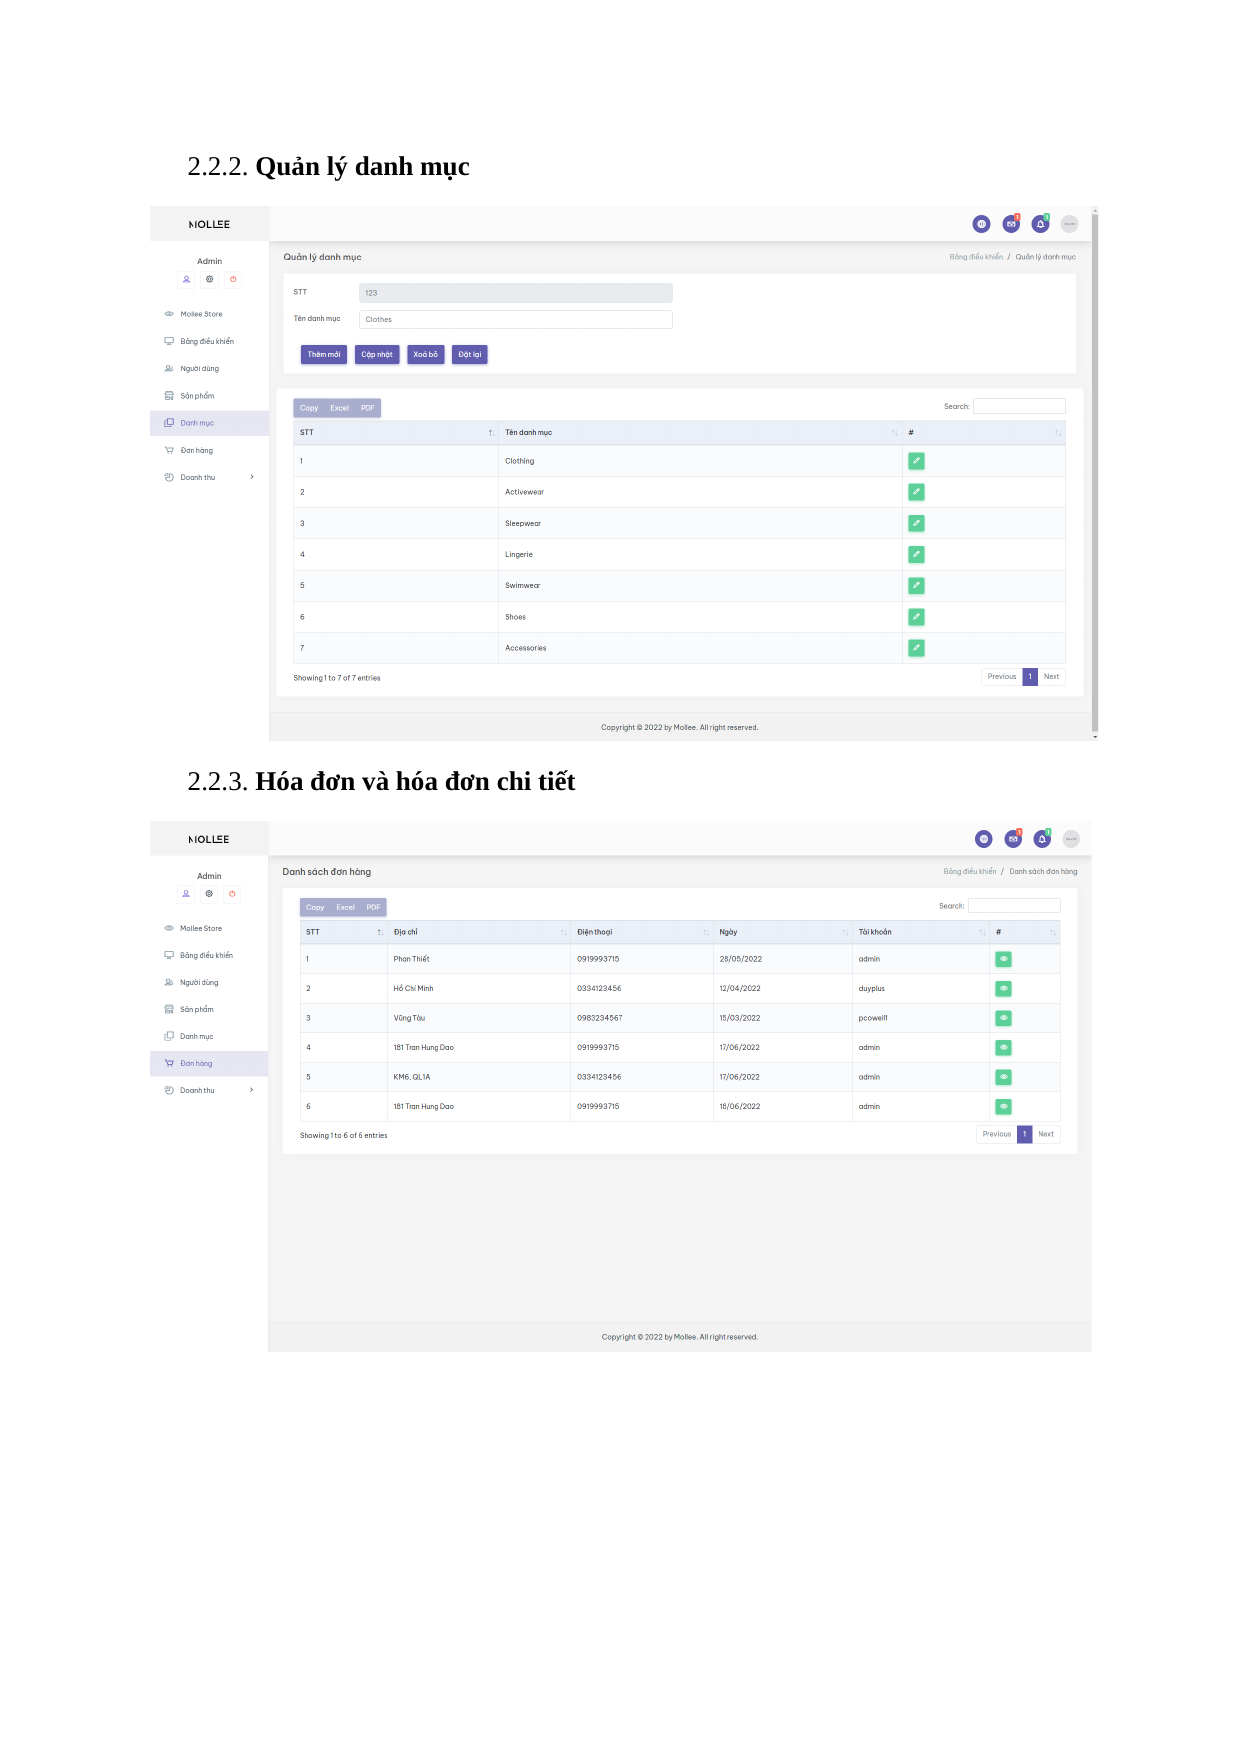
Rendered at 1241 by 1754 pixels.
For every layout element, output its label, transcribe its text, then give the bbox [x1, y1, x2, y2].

picture [150, 821, 1092, 1352]
subtitle Hóa đơn và hóa đơn chi tiết [187, 765, 1087, 796]
picture [150, 206, 1099, 741]
subtitle Quản lý danh mục [187, 150, 1087, 181]
